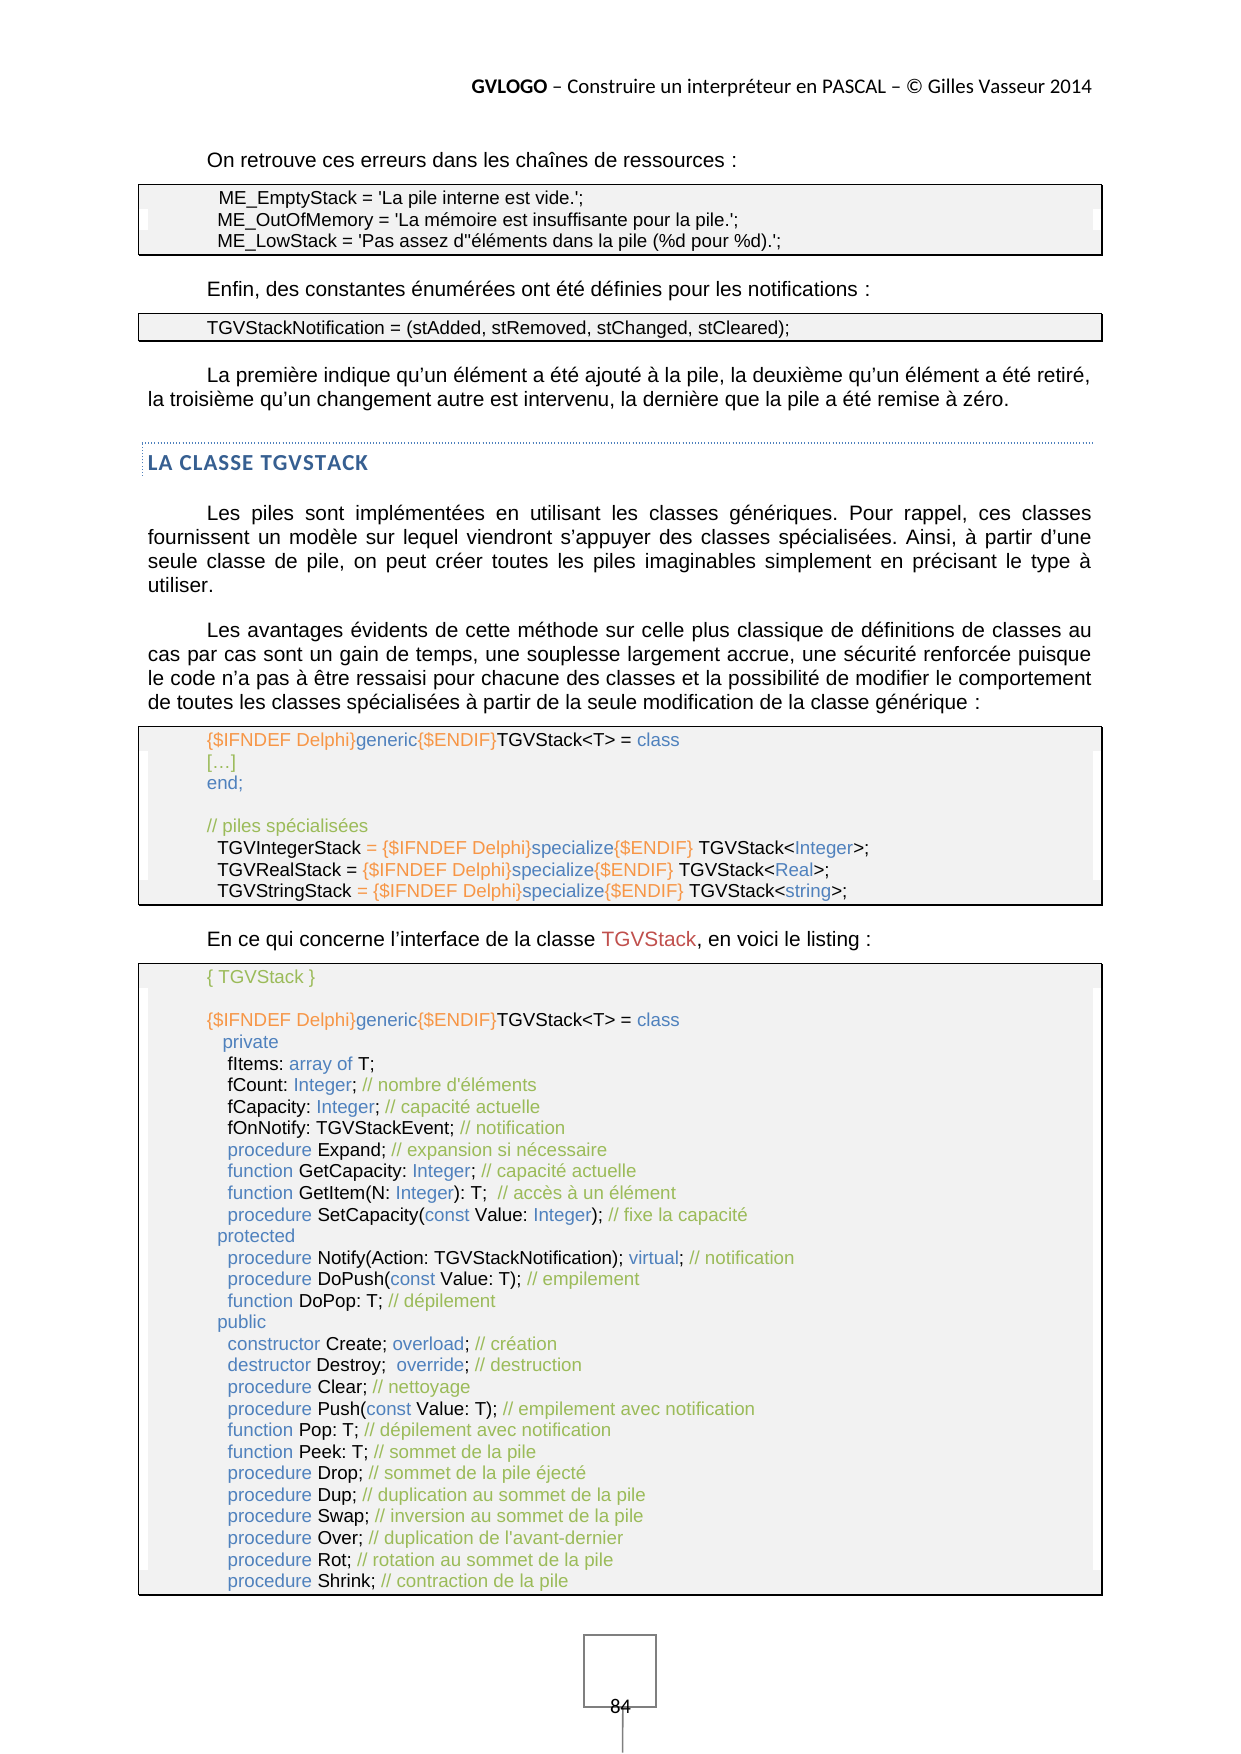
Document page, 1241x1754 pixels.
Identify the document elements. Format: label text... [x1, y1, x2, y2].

text { TGVStack } [139, 964, 1101, 988]
text TGVIntegerStack = {$IFNDEF Delphi}specialize{$ENDIF} TGVStack<Integer>; [148, 837, 1093, 858]
text procedure Dup; // duplication au sommet de la pile [148, 1484, 1093, 1505]
text procedure Over; // duplication de l'avant-dernier [148, 1527, 1093, 1548]
text // piles spécialisées [148, 815, 1093, 837]
text TGVStringStack = {$IFNDEF Delphi}specialize{$ENDIF} TGVStack<string>; [139, 877, 1101, 904]
text En ce qui concerne l’interface de la classe TGVStack, en voici le listing : [148, 927, 1093, 951]
text fItems: array of T; [148, 1052, 1093, 1074]
text Les avantages évidents de cette méthode sur celle plus classique de définitions de classes au cas par cas sont un gain de temps, une souplesse largement accrue, une sécurité renforcée puisque le code n’a pas à être ressaisi pour chacune des classes et la possibilité de modifier le comportement de toutes les classes spécialisées à partir de la seule modification de la classe générique : [148, 618, 1093, 713]
text TGVStackNotification = (stAdded, stRemoved, stChanged, stCleared); [139, 314, 1101, 340]
text function Peek: T; // sommet de la pile [148, 1441, 1093, 1462]
text public [148, 1311, 1093, 1333]
text private [148, 1031, 1093, 1052]
text {$IFNDEF Delphi}generic{$ENDIF}TGVStack<T> = class [148, 1009, 1093, 1031]
text procedure Drop; // sommet de la pile éjecté [148, 1462, 1093, 1484]
text function GetCapacity: Integer; // capacité actuelle [148, 1160, 1093, 1182]
text {$IFNDEF Delphi}generic{$ENDIF}TGVStack<T> = class [139, 727, 1101, 751]
text procedure Clear; // nettoyage [148, 1376, 1093, 1397]
text procedure Swap; // inversion au sommet de la pile [148, 1505, 1093, 1527]
text destructor Destroy; override; // destruction [148, 1354, 1093, 1376]
text procedure Push(const Value: T); // empilement avec notification [148, 1397, 1093, 1419]
subtitle La classe TGVSTack [142, 442, 1093, 476]
text fCount: Integer; // nombre d'éléments [148, 1074, 1093, 1096]
text procedure Rot; // rotation au sommet de la pile [148, 1548, 1093, 1567]
text On retrouve ces erreurs dans les chaînes de ressources : [148, 148, 1093, 172]
text procedure Notify(Action: TGVStackNotification); virtual; // notification [148, 1246, 1093, 1268]
text constructor Create; overload; // création [148, 1333, 1093, 1354]
text ME_LowStack = 'Pas assez d''éléments dans la pile (%d pour %d).'; [139, 227, 1101, 254]
text Les piles sont implémentées en utilisant les classes génériques. Pour rappel, ces classes fournissent un modèle sur lequel viendront s’appuyer des classes spécialisées. Ainsi, à partir d’une seule classe de pile, on peut créer toutes les piles imaginables simplement en précisant le type à utiliser. [148, 501, 1093, 597]
text fOnNotify: TGVStackEvent; // notification [148, 1117, 1093, 1139]
text function Pop: T; // dépilement avec notification [148, 1419, 1093, 1441]
text procedure SetCapacity(const Value: Integer); // fixe la capacité [148, 1203, 1093, 1225]
text protected [148, 1225, 1093, 1246]
text La première indique qu’un élément a été ajouté à la pile, la deuxième qu’un élément a été retiré, la troisième qu’un changement autre est intervenu, la dernière que la pile a été remise à zéro. [148, 363, 1093, 411]
text fCapacity: Integer; // capacité actuelle [148, 1096, 1093, 1117]
text procedure Shrink; // contraction de la pile [139, 1567, 1101, 1594]
text ME_EmptyStack = 'La pile interne est vide.'; [139, 185, 1101, 209]
text end; [148, 772, 1093, 794]
text function DoPop: T; // dépilement [148, 1289, 1093, 1311]
text […] [148, 751, 1093, 772]
text TGVRealStack = {$IFNDEF Delphi}specialize{$ENDIF} TGVStack<Real>; [148, 858, 1093, 877]
text ME_OutOfMemory = 'La mémoire est insuffisante pour la pile.'; [148, 209, 1093, 227]
text procedure DoPush(const Value: T); // empilement [148, 1268, 1093, 1289]
text procedure Expand; // expansion si nécessaire [148, 1139, 1093, 1160]
text function GetItem(N: Integer): T; // accès à un élément [148, 1182, 1093, 1203]
text Enfin, des constantes énumérées ont été définies pour les notifications : [148, 277, 1093, 301]
